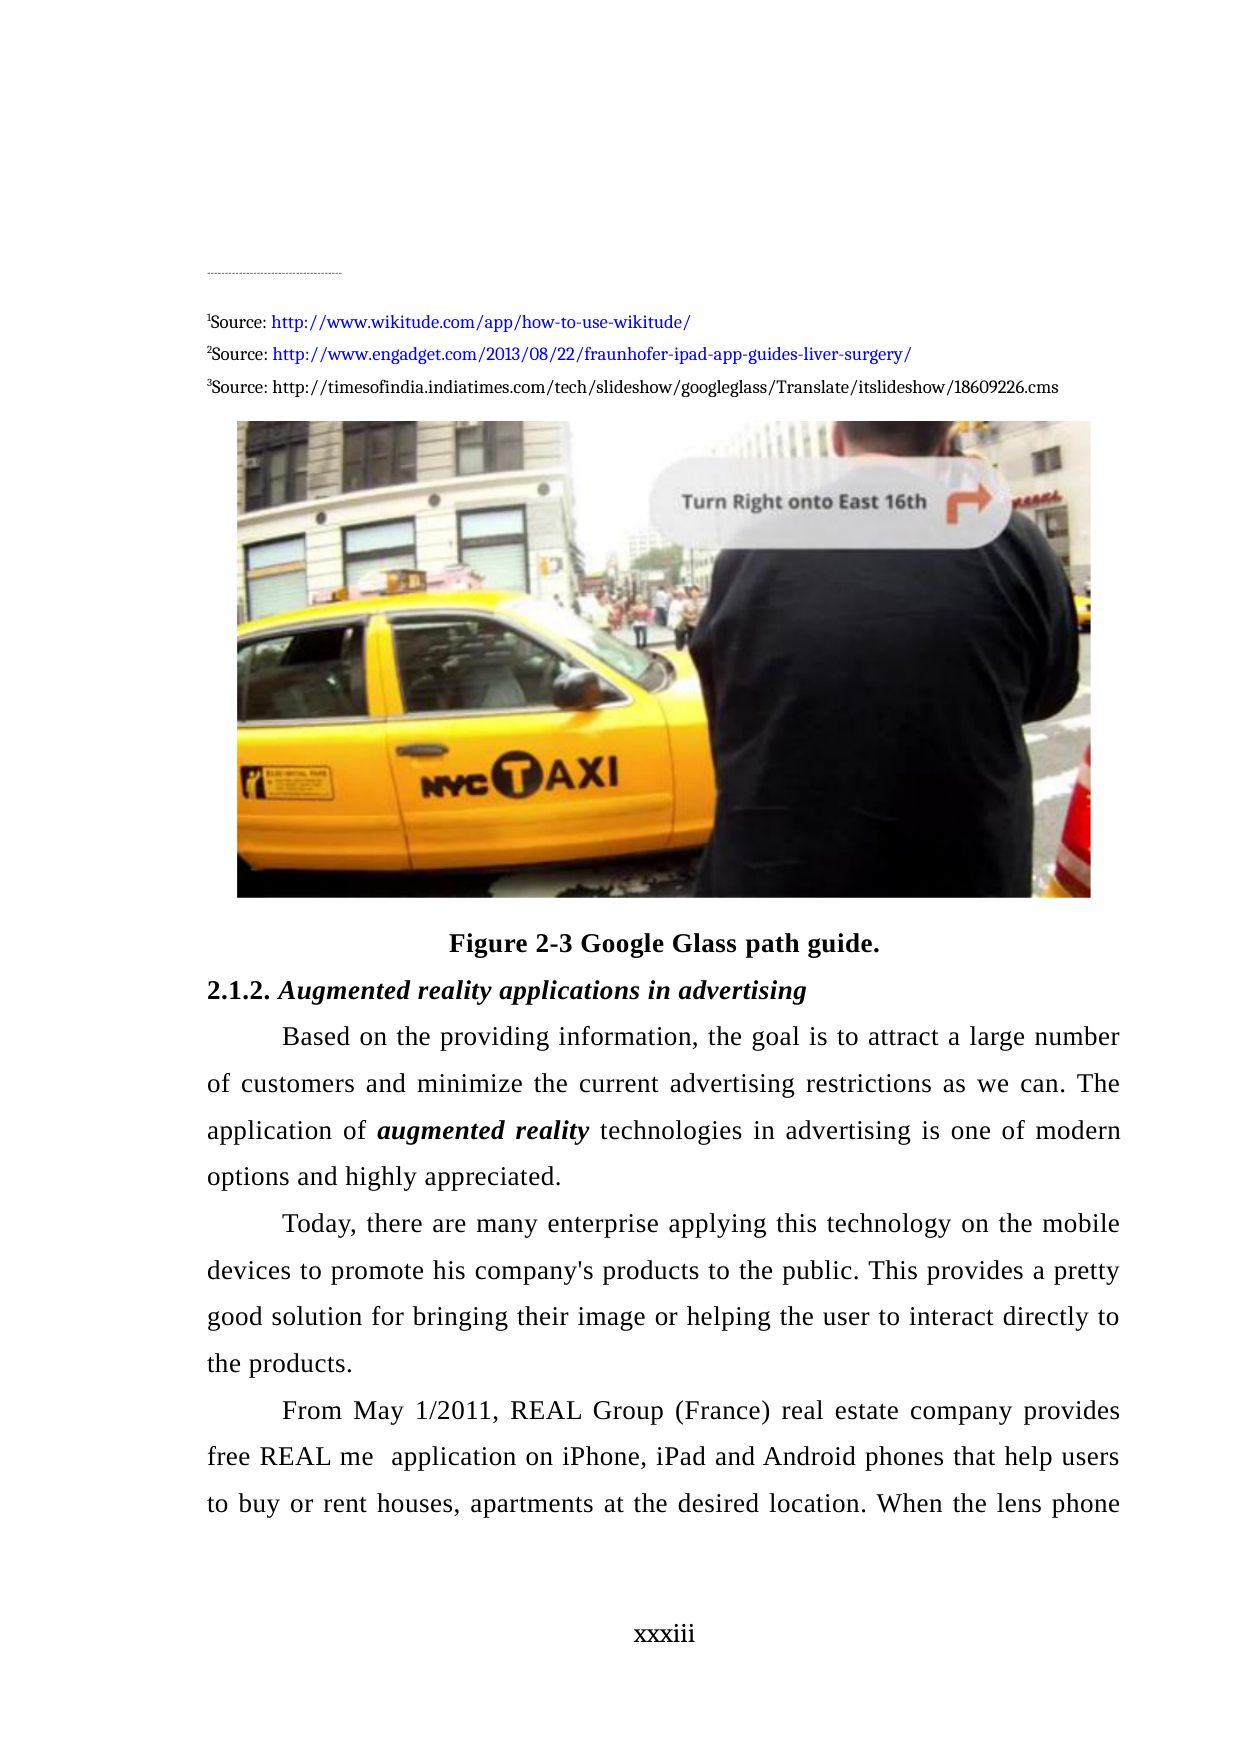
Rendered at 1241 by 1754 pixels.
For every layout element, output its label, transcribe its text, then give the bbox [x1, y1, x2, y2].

title Based on the providing information, the goal is to attract a large number of customers and minimize the current advertising restrictions as we can. The application of augmented reality technologies in advertising is one of modern options and highly appreciated. [207, 1020, 1122, 1192]
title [207, 1394, 1122, 1518]
picture [236, 421, 1093, 899]
title 2.1.2. Augmented reality applications in advertising [207, 974, 1122, 1005]
title Figure 2-3 Google Glass path guide. [207, 927, 1122, 958]
text 1Source: http://www.wikitude.com/app/how-to-use-wikitude/ 2Source: http://www.engadget.com/2013/08/22/fraunhofer-ipad-app-guides-liver-surgery/ 3Source: http://timesofindia.indiatimes.com/tech/slideshow/googleglass/Translate/itslideshow/18609226.cms [207, 312, 1122, 398]
title Today, there are many enterprise applying this technology on the mobile devices to promote his company's products to the public. This provides a pretty good solution for bringing their image or helping the user to interact directly to the products. [207, 1207, 1122, 1378]
text -------------------------------------- [207, 267, 1122, 288]
